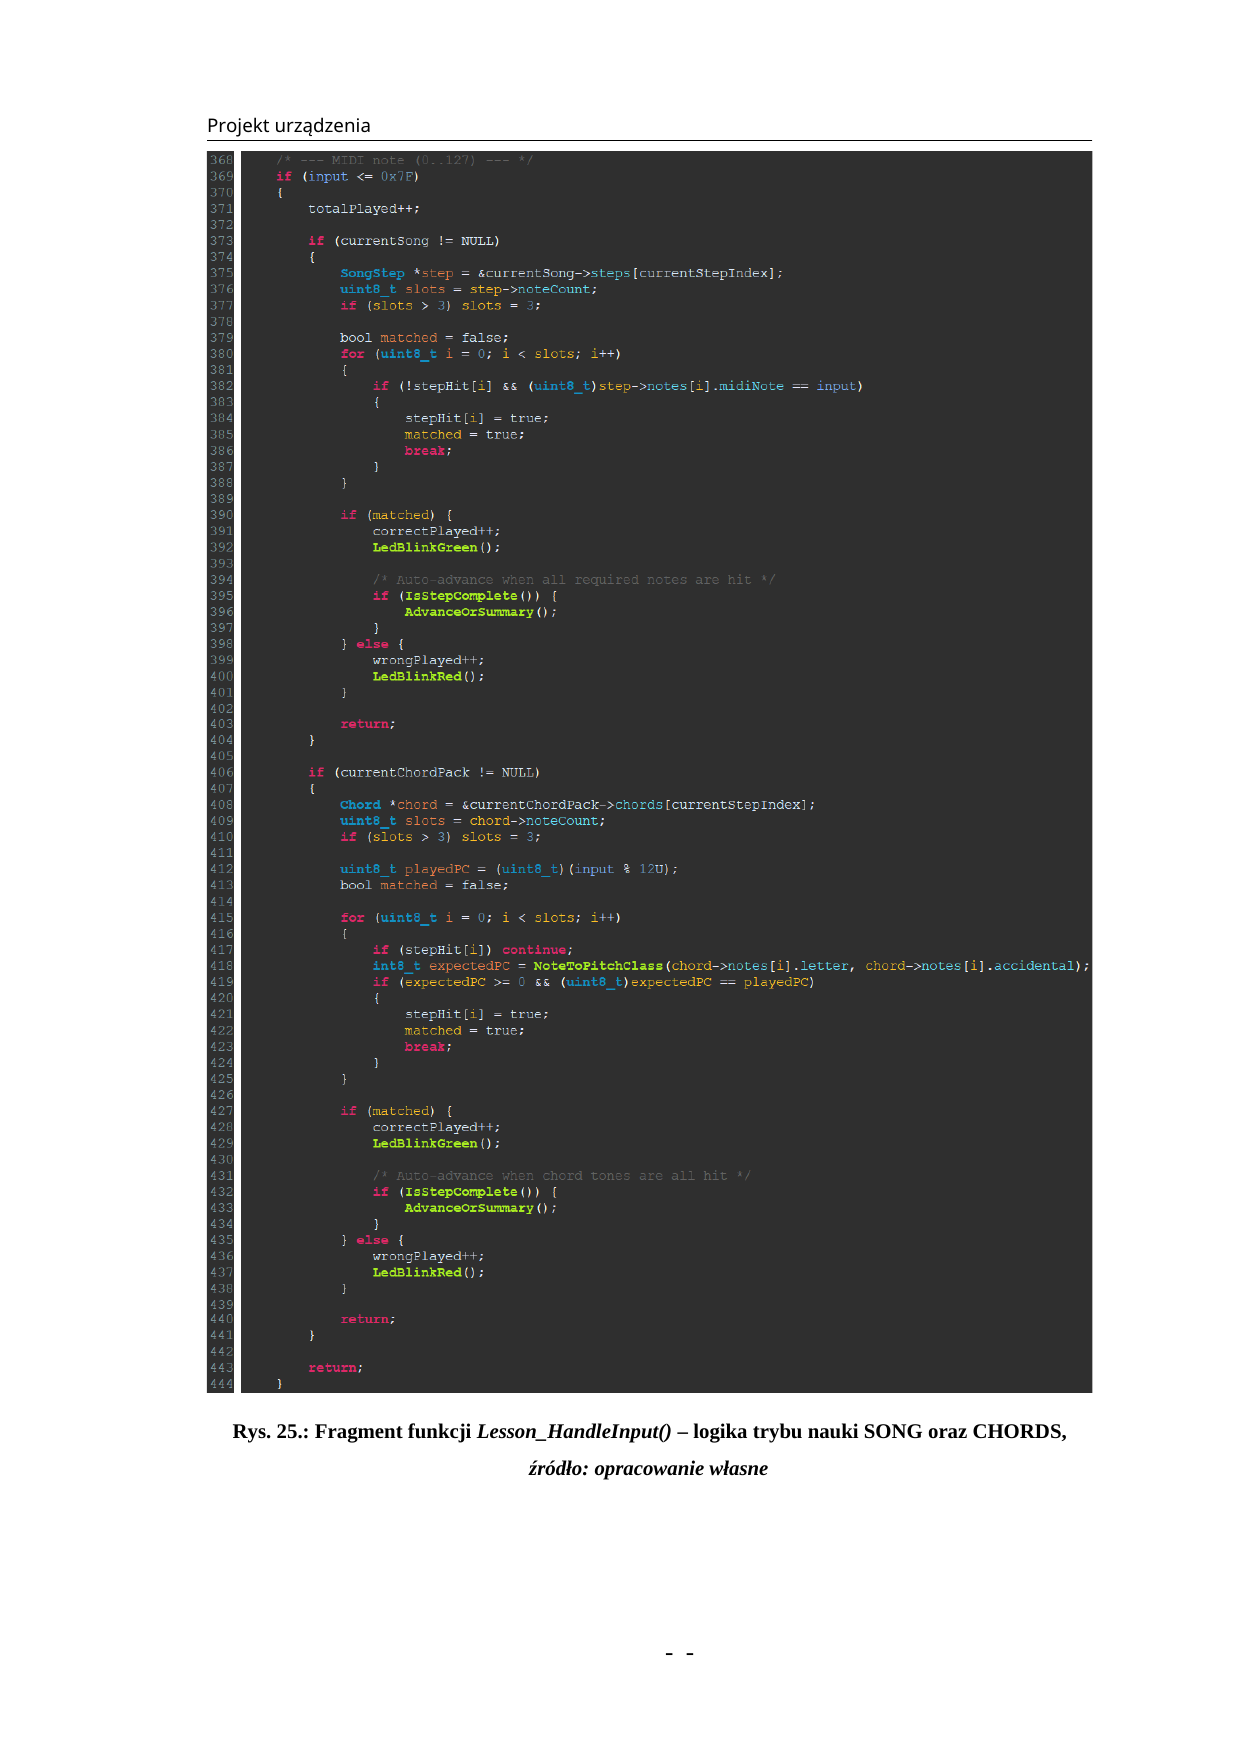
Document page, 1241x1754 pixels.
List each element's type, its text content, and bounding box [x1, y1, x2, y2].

picture [206, 151, 1093, 1393]
text Rys. 25.: Fragment funkcji Lesson_HandleInput() – logika trybu nauki SONG oraz CHORDS, źródło: opracowanie własne [207, 1419, 1092, 1479]
